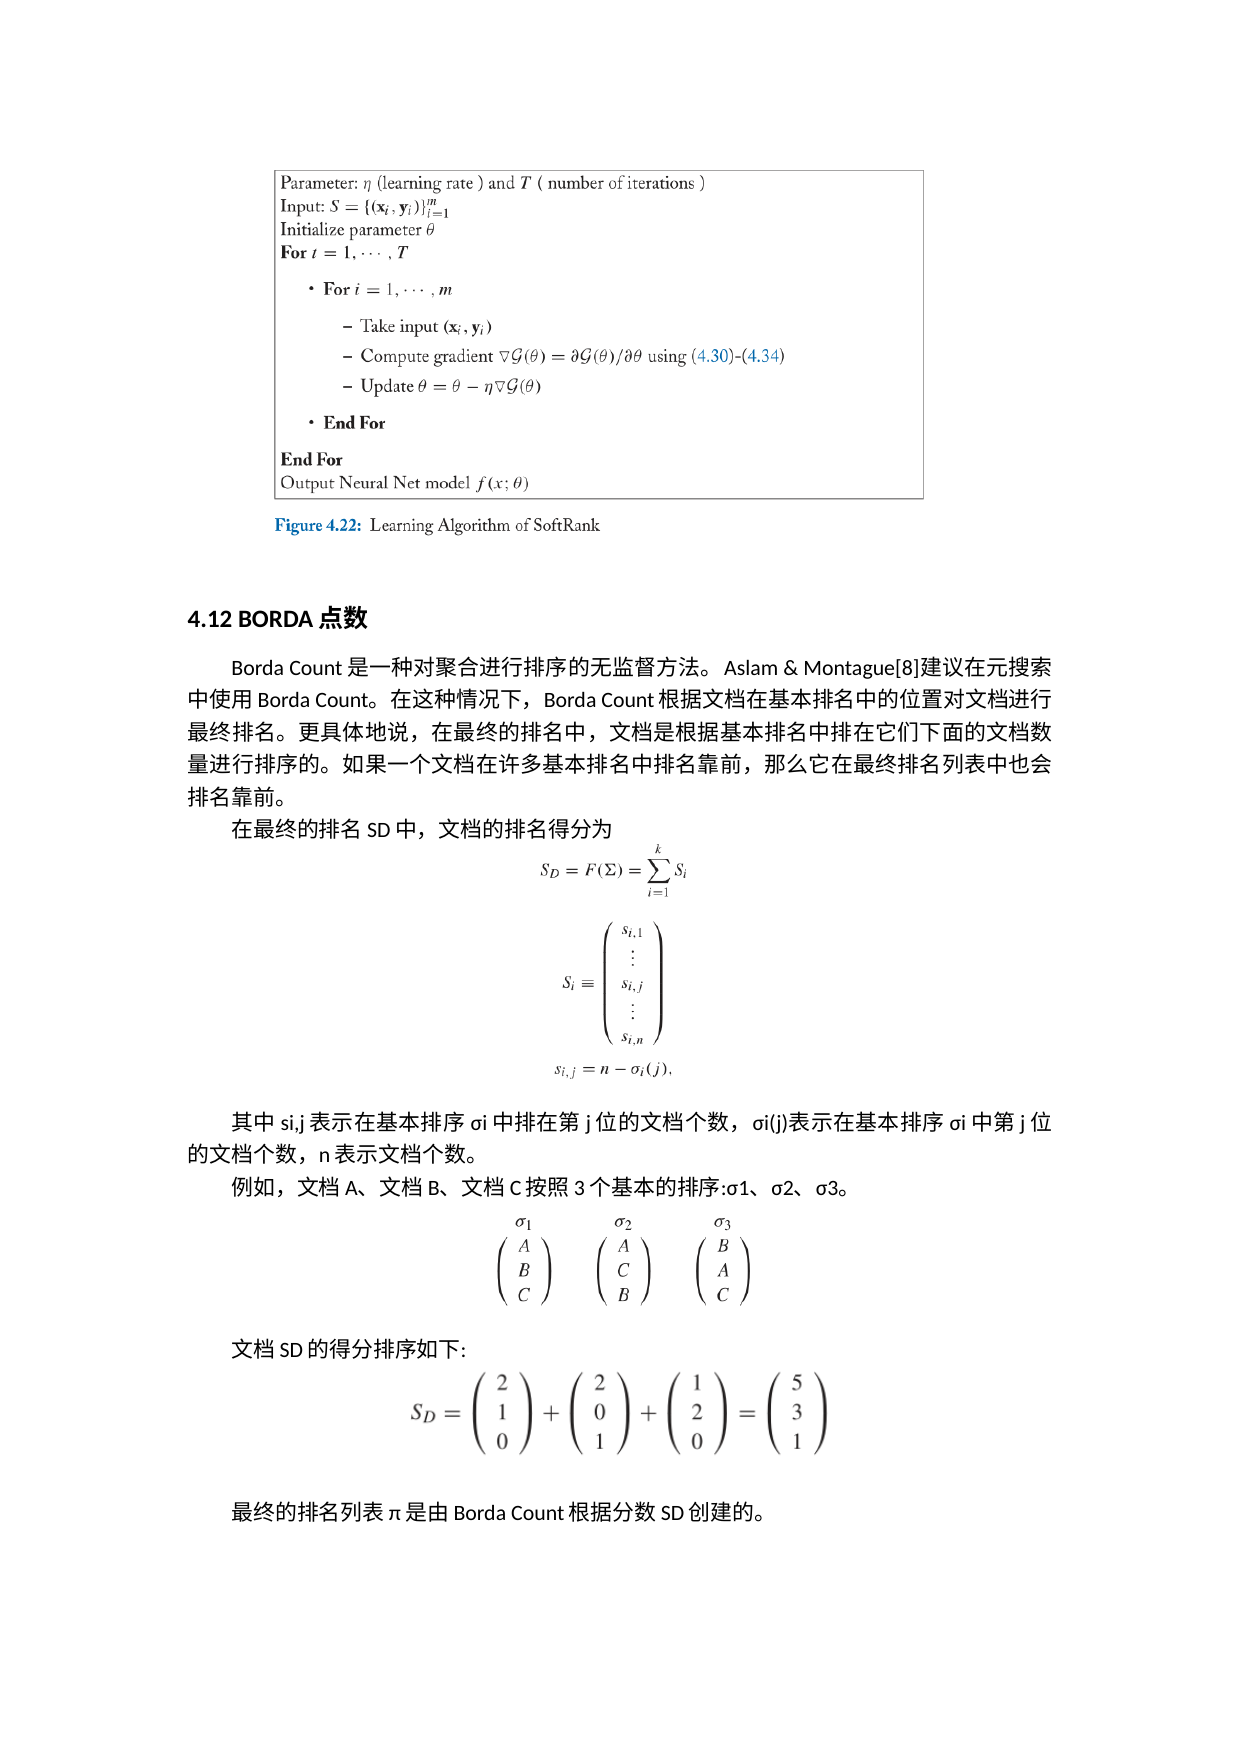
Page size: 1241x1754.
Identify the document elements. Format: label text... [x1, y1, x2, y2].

text 在最终的排名SD中，文档的排名得分为 [187, 812, 1053, 844]
text 4.12 BORDA点数 [187, 584, 1053, 649]
text 其中si,j表示在基本排序σi中排在第j位的文档个数，σi(j)表示在基本排序σi中第j位的文档个数，n表示文档个数。 [187, 1104, 1053, 1169]
picture [384, 1364, 856, 1469]
picture [477, 1202, 763, 1317]
text 文档SD的得分排序如下: [187, 1332, 1053, 1364]
picture [516, 844, 724, 1090]
text Borda Count是一种对聚合进行排序的无监督方法。Aslam & Montague[8]建议在元搜索中使用Borda Count。在这种情况下，Borda Count根据文档在基本排名中的位置对文档进行最终排名。更具体地说，在最终的排名中，文档是根据基本排名中排在它们下面的文档数量进行排序的。如果一个文档在许多基本排名中排名靠前，那么它在最终排名列表中也会排名靠前。 [187, 649, 1053, 812]
text 例如，文档A、文档B、文档C按照3个基本的排序:σ1、σ2、σ3。 [187, 1169, 1053, 1202]
picture [267, 162, 973, 537]
text 最终的排名列表π是由Borda Count根据分数SD创建的。 [187, 1494, 1053, 1527]
